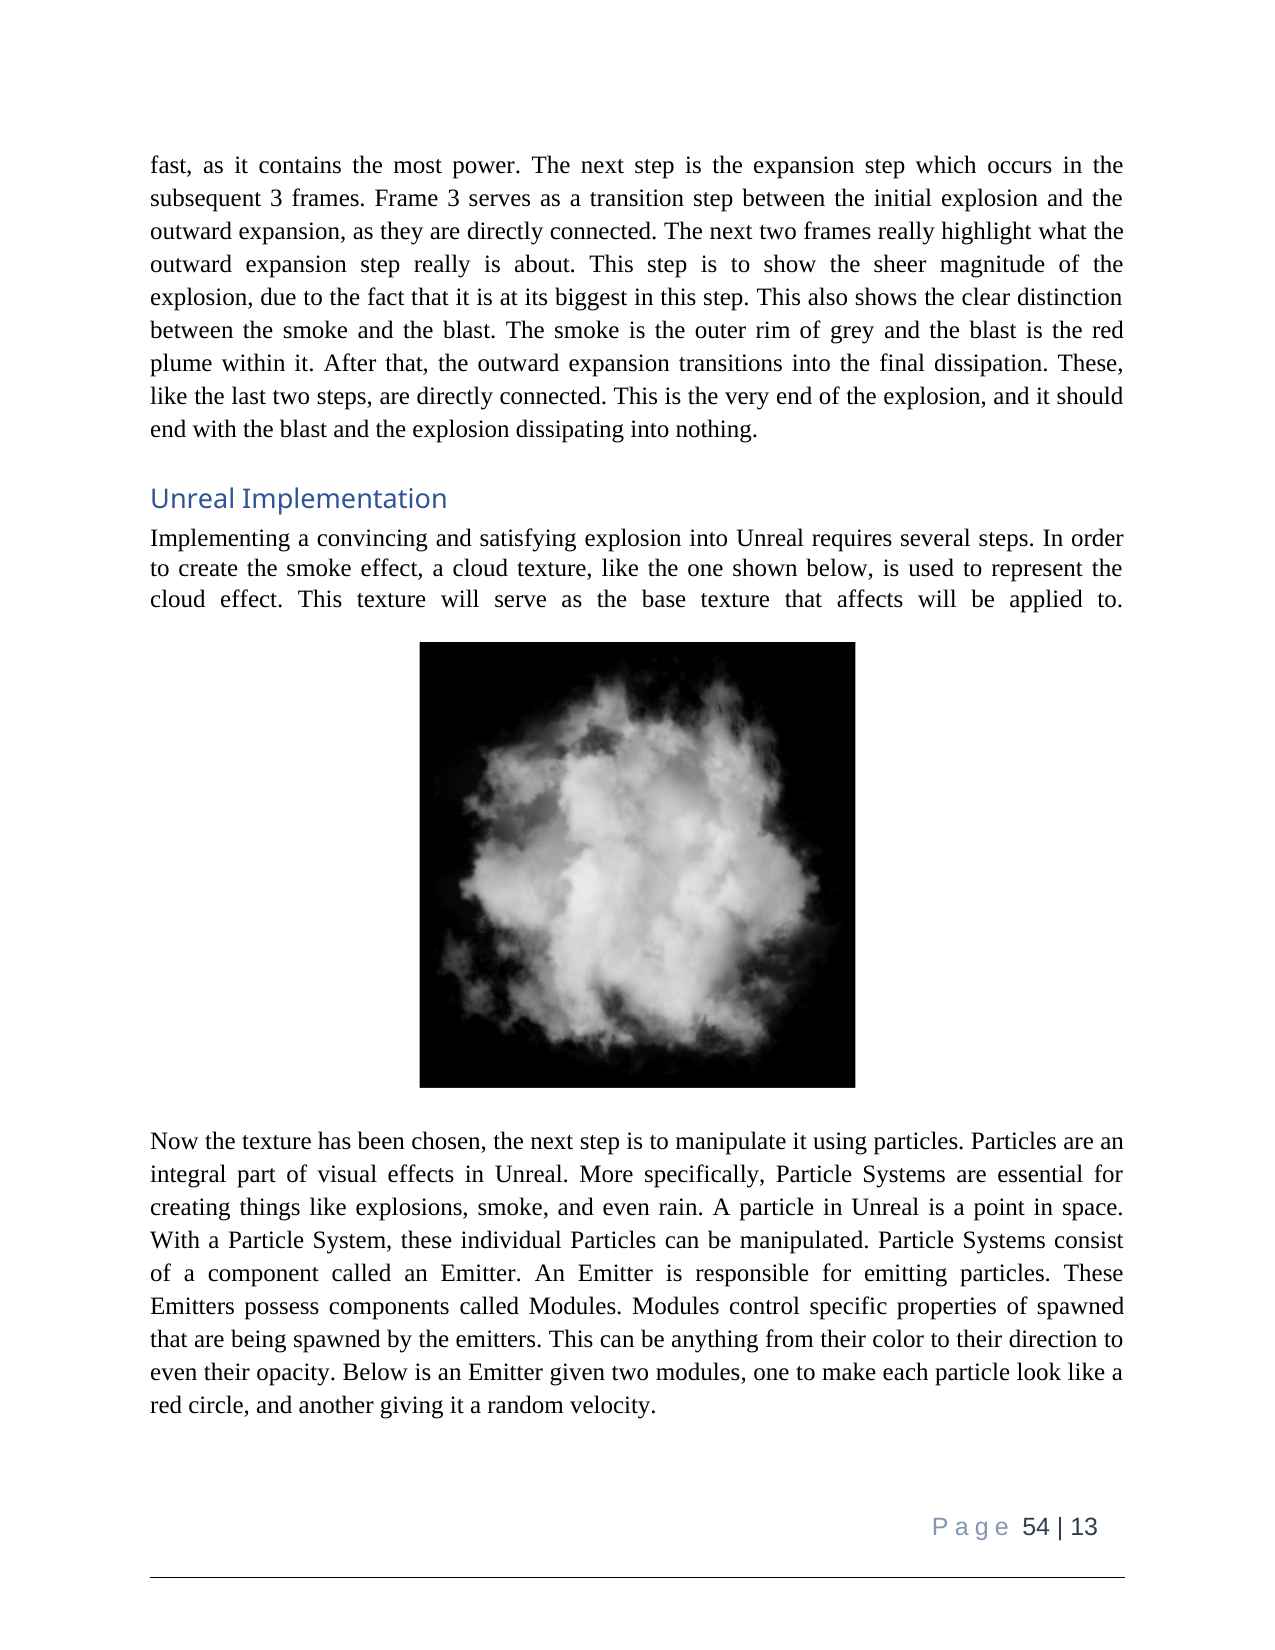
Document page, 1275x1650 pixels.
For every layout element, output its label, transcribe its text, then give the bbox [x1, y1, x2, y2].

text Unreal Implementation [150, 451, 1125, 517]
text Implementing a convincing and satisfying explosion into Unreal requires several steps. In order to create the smoke effect, a cloud texture, like the one shown below, is used to represent the cloud effect. This texture will serve as the base texture that affects will be applied to. [150, 523, 1125, 641]
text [150, 150, 1125, 443]
text Now the texture has been chosen, the next step is to manipulate it using particles. Particles are an integral part of visual effects in Unreal. More specifically, Particle Systems are essential for creating things like explosions, smoke, and even rain. A particle in Unreal is a point in space. With a Particle System, these individual Particles can be manipulated. Particle Systems consist of a component called an Emitter. An Emitter is responsible for emitting particles. These Emitters possess components called Modules. Modules control specific properties of spawned that are being spawned by the emitters. This can be anything from their color to their direction to even their opacity. Below is an Emitter given two modules, one to make each particle look like a red circle, and another giving it a random velocity. [150, 1126, 1125, 1419]
picture [419, 642, 856, 1089]
